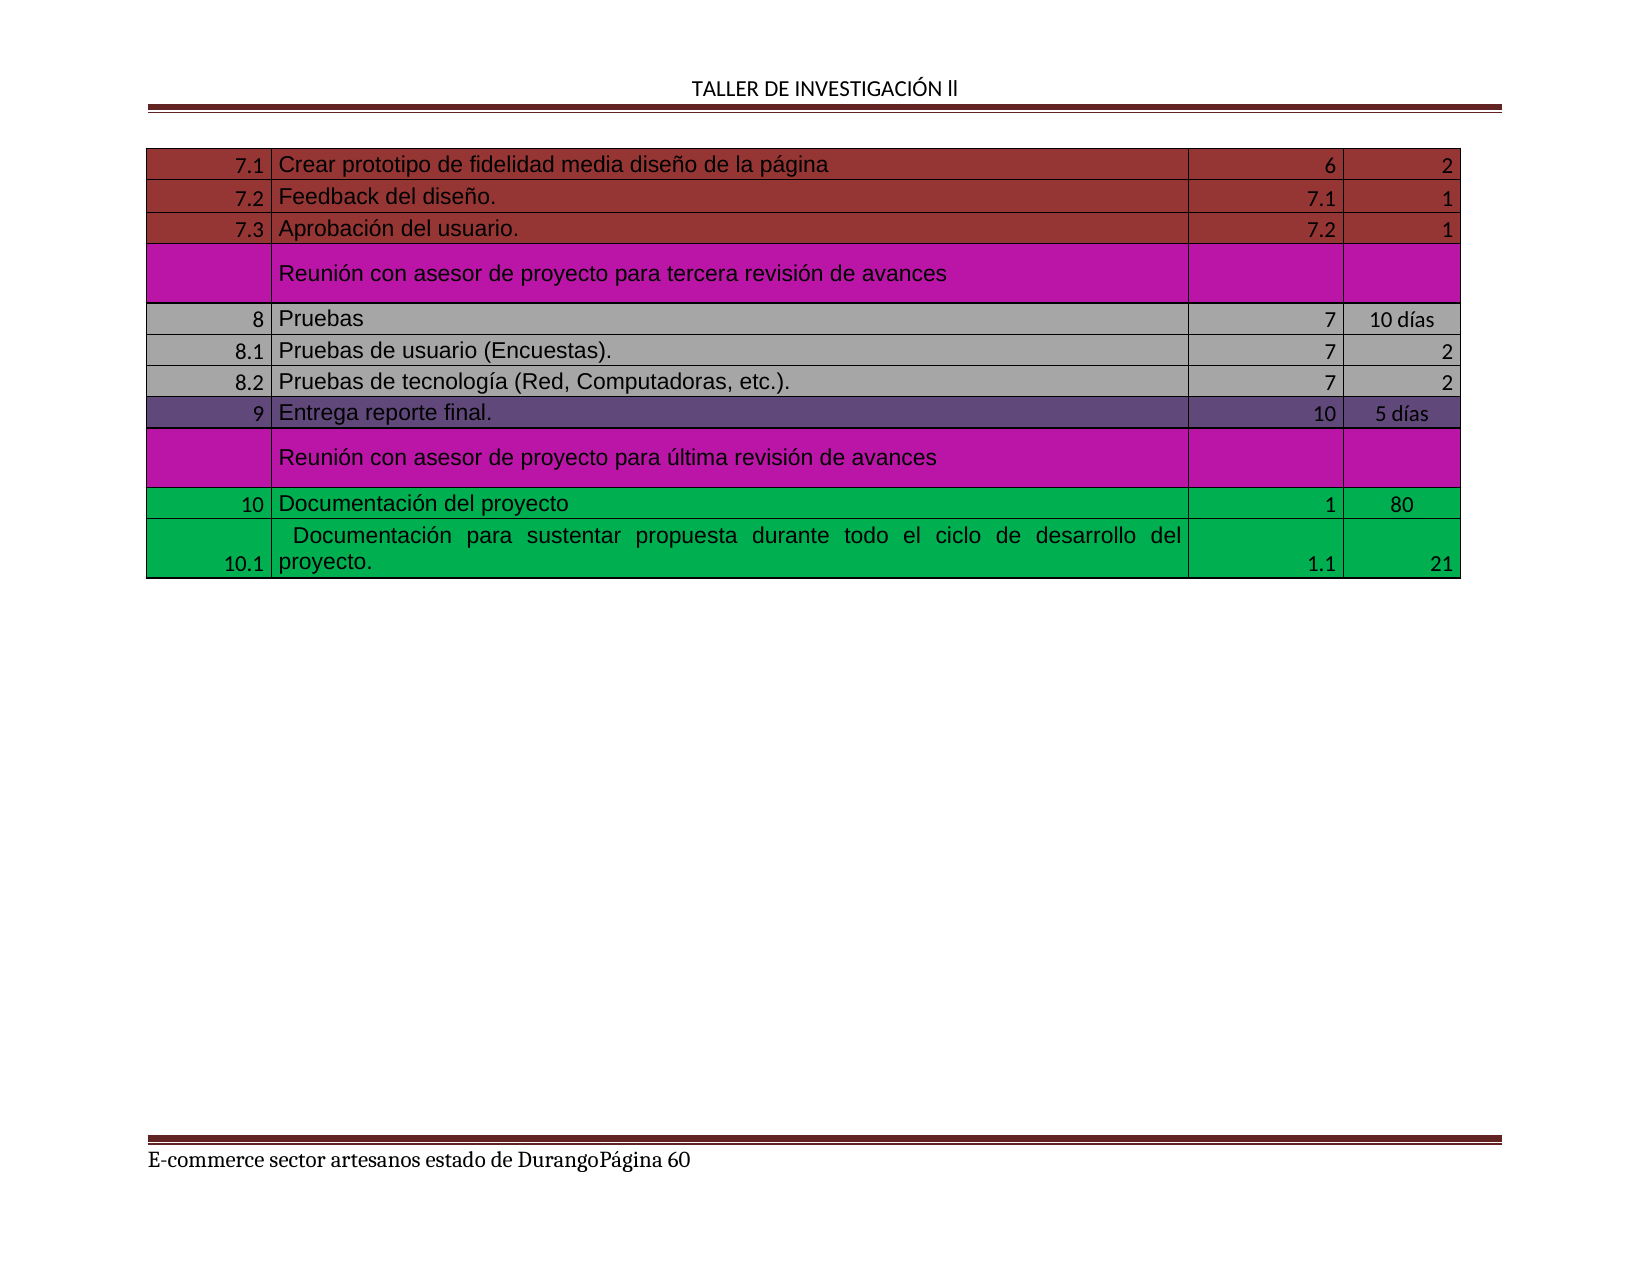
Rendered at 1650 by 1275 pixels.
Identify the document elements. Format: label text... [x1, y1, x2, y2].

table_cell 10.1 [147, 519, 271, 577]
table_cell 7.2 [1189, 213, 1343, 243]
table_cell 1 [1189, 488, 1343, 518]
table_cell 10 [147, 488, 271, 518]
table_cell Pruebas de tecnología (Red, Computadoras, etc.). [272, 366, 1188, 396]
table_cell 2 [1344, 366, 1460, 396]
table_cell 7.3 [147, 213, 271, 243]
table_cell Crear prototipo de fidelidad media diseño de la página [272, 149, 1188, 179]
table_cell 2 [1344, 335, 1460, 365]
table_cell 9 [147, 397, 271, 427]
table_cell 8.1 [147, 335, 271, 365]
table_cell 7 [1189, 304, 1343, 334]
table_cell 7.1 [1189, 180, 1343, 212]
table_cell 1.1 [1189, 519, 1343, 577]
table_cell [1189, 429, 1343, 487]
table_cell 8.2 [147, 366, 271, 396]
table_cell [147, 244, 271, 302]
table_cell 80 [1344, 488, 1460, 518]
table_cell 2 [1344, 149, 1460, 179]
table_cell 7.2 [147, 180, 271, 212]
table_cell 7 [1189, 366, 1343, 396]
table_cell 5 días [1344, 397, 1460, 427]
table_cell Documentación para sustentar propuesta durante todo el ciclo de desarrollo del proyecto. [272, 519, 1188, 577]
table_cell [1344, 429, 1460, 487]
table_cell [1344, 244, 1460, 302]
table_cell 7.1 [147, 149, 271, 179]
table_cell 1 [1344, 180, 1460, 212]
table_cell 7 [1189, 335, 1343, 365]
table_cell Documentación del proyecto [272, 488, 1188, 518]
table_cell Aprobación del usuario. [272, 213, 1188, 243]
table_cell 1 [1344, 213, 1460, 243]
table_cell 10 [1189, 397, 1343, 427]
table_cell Feedback del diseño. [272, 180, 1188, 212]
table_cell [1189, 244, 1343, 302]
table_cell [147, 429, 271, 487]
table_cell Reunión con asesor de proyecto para última revisión de avances [272, 429, 1188, 487]
table_cell Pruebas de usuario (Encuestas). [272, 335, 1188, 365]
table_cell 10 días [1344, 304, 1460, 334]
table_cell 8 [147, 304, 271, 334]
table_cell Pruebas [272, 304, 1188, 334]
table_cell 21 [1344, 519, 1460, 577]
table_cell Reunión con asesor de proyecto para tercera revisión de avances [272, 244, 1188, 302]
table_cell Entrega reporte final. [272, 397, 1188, 427]
table_cell 6 [1189, 149, 1343, 179]
